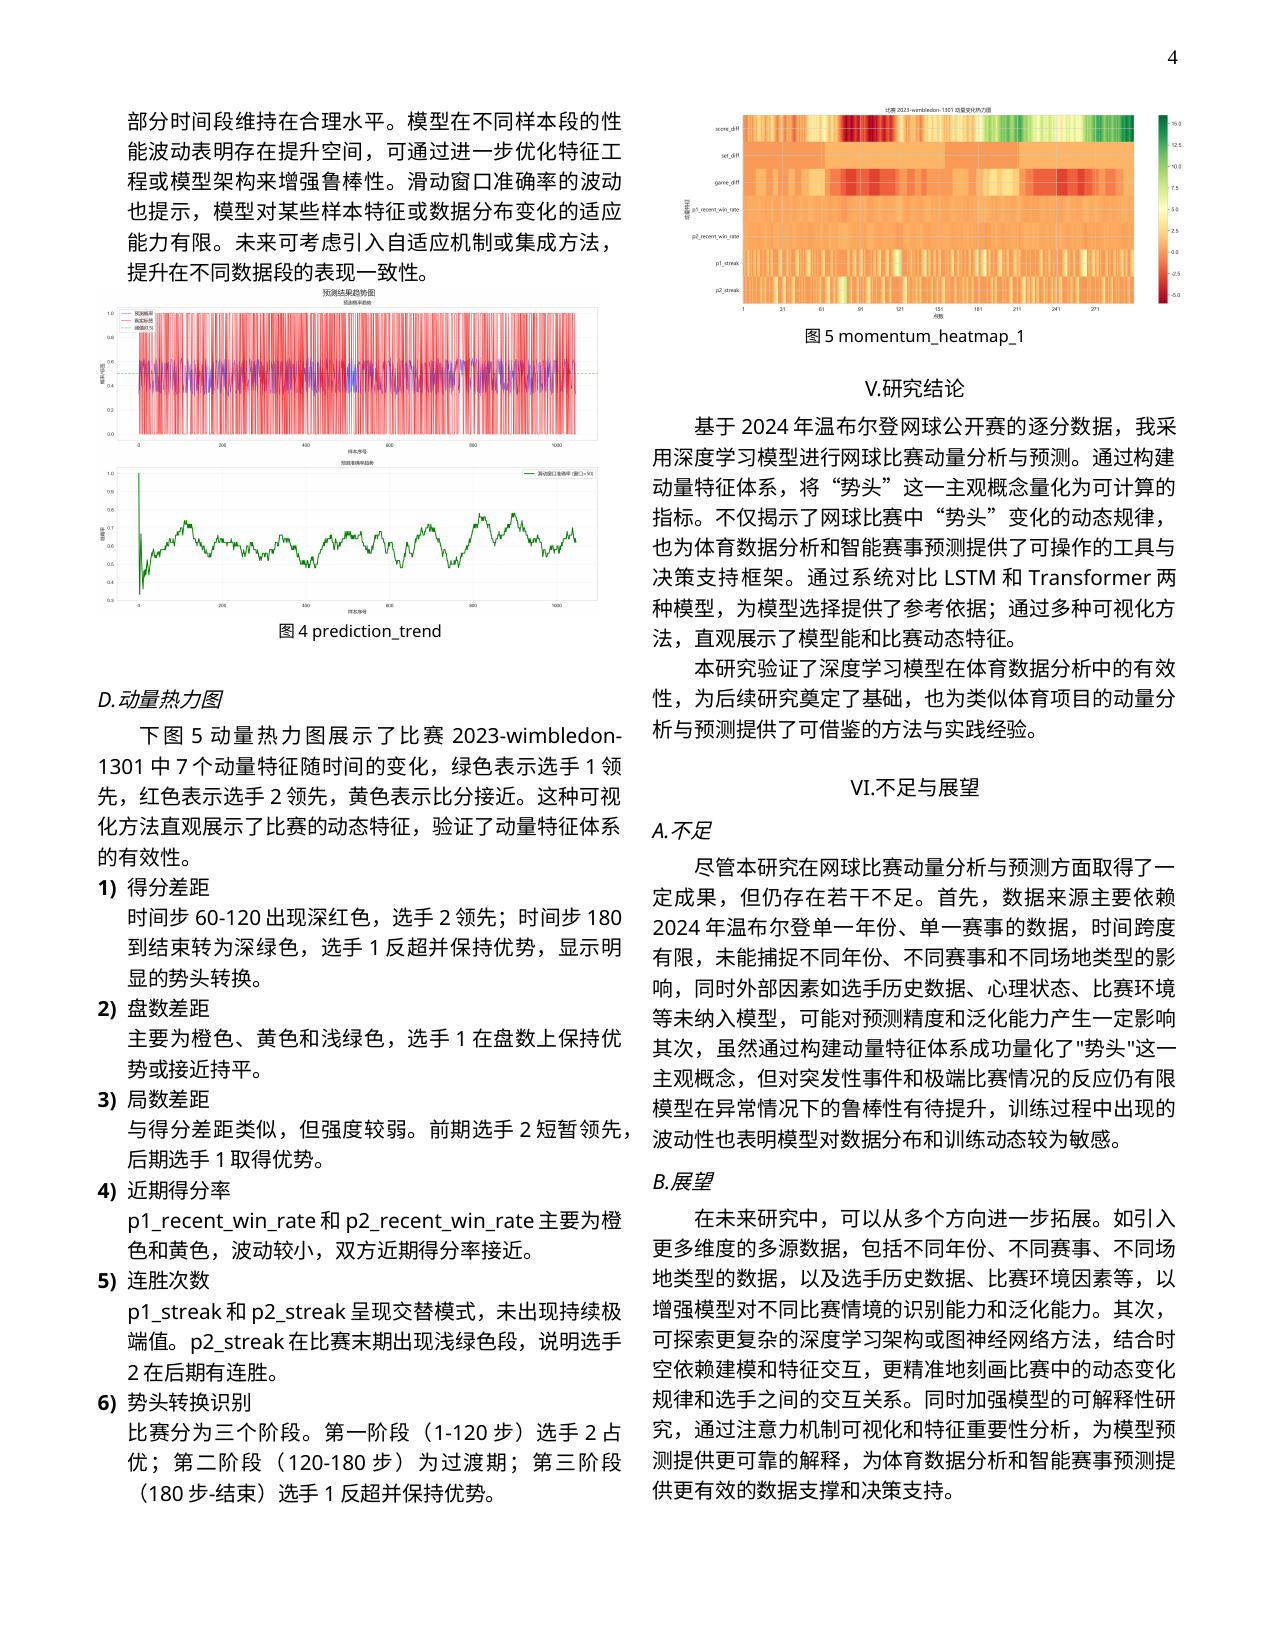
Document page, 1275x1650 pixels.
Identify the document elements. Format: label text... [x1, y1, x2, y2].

list 主要为橙色、黄色和浅绿色，选手1在盘数上保持优势或接近持平。 [127, 1022, 622, 1083]
text 基于2024年温布尔登网球公开赛的逐分数据，我采用深度学习模型进行网球比赛动量分析与预测。通过构建动量特征体系，将“势头”这一主观概念量化为可计算的指标。不仅揭示了网球比赛中“势头”变化的动态规律，也为体育数据分析和智能赛事预测提供了可操作的工具与决策支持框架。通过系统对比LSTM和Transformer两种模型，为模型选择提供了参考依据；通过多种可视化方法，直观展示了模型能和比赛动态特征。 [652, 411, 1177, 652]
picture [682, 105, 1185, 323]
subtitle B.展望 [652, 1166, 1177, 1196]
text 图4 prediction_trend [97, 618, 622, 642]
list 局数差距 [97, 1083, 622, 1113]
text 尽管本研究在网球比赛动量分析与预测方面取得了一定成果，但仍存在若干不足。首先，数据来源主要依赖2024年温布尔登单一年份、单一赛事的数据，时间跨度有限，未能捕捉不同年份、不同赛事和不同场地类型的影响，同时外部因素如选手历史数据、心理状态、比赛环境等未纳入模型，可能对预测精度和泛化能力产生一定影响。其次，虽然通过构建动量特征体系成功量化了"势头"这一主观概念，但对突发性事件和极端比赛情况的反应仍有限，模型在异常情况下的鲁棒性有待提升，训练过程中出现的波动性也表明模型对数据分布和训练动态较为敏感。 [652, 851, 1177, 1153]
list 势头转换识别 [97, 1386, 622, 1416]
list 连胜次数 [97, 1265, 622, 1295]
list 时间步60-120出现深红色，选手2领先；时间步180到结束转为深绿色，选手1反超并保持优势，显示明显的势头转换。 [127, 901, 622, 992]
subtitle D.动量热力图 [97, 683, 622, 713]
text 图5 momentum_heatmap_1 [652, 323, 1177, 347]
list 与得分差距类似，但强度较弱。前期选手2短暂领先，后期选手1取得优势。 [127, 1113, 622, 1174]
list 比赛分为三个阶段。第一阶段（1-120步）选手2占优；第二阶段（120-180步）为过渡期；第三阶段（180步-结束）选手1反超并保持优势。 [127, 1416, 622, 1507]
subtitle A.不足 [652, 814, 1177, 844]
text 在未来研究中，可以从多个方向进一步拓展。如引入更多维度的多源数据，包括不同年份、不同赛事、不同场地类型的数据，以及选手历史数据、比赛环境因素等，以增强模型对不同比赛情境的识别能力和泛化能力。其次，可探索更复杂的深度学习架构或图神经网络方法，结合时空依赖建模和特征交互，更精准地刻画比赛中的动态变化规律和选手之间的交互关系。同时加强模型的可解释性研究，通过注意力机制可视化和特征重要性分析，为模型预测提供更可靠的解释，为体育数据分析和智能赛事预测提供更有效的数据支撑和决策支持。 [652, 1202, 1177, 1504]
picture [97, 286, 600, 618]
subtitle V.研究结论 [652, 372, 1177, 402]
list 得分差距 [97, 871, 622, 901]
text 下图5动量热力图展示了比赛2023-wimbledon-1301中7个动量特征随时间的变化，绿色表示选手1领先，红色表示选手2领先，黄色表示比分接近。这种可视化方法直观展示了比赛的动态特征，验证了动量特征体系的有效性。 [97, 720, 622, 871]
list p1_recent_win_rate和p2_recent_win_rate主要为橙色和黄色，波动较小，双方近期得分率接近。 [127, 1204, 622, 1265]
list 近期得分率 [97, 1174, 622, 1204]
list p1_streak和p2_streak呈现交替模式，未出现持续极端值。p2_streak在比赛末期出现浅绿色段，说明选手2在后期有连胜。 [127, 1295, 622, 1386]
text 本研究验证了深度学习模型在体育数据分析中的有效性，为后续研究奠定了基础，也为类似体育项目的动量分析与预测提供了可借鉴的方法与实践经验。 [652, 652, 1177, 743]
list 盘数差距 [97, 992, 622, 1022]
text VI.不足与展望 [652, 771, 1177, 802]
